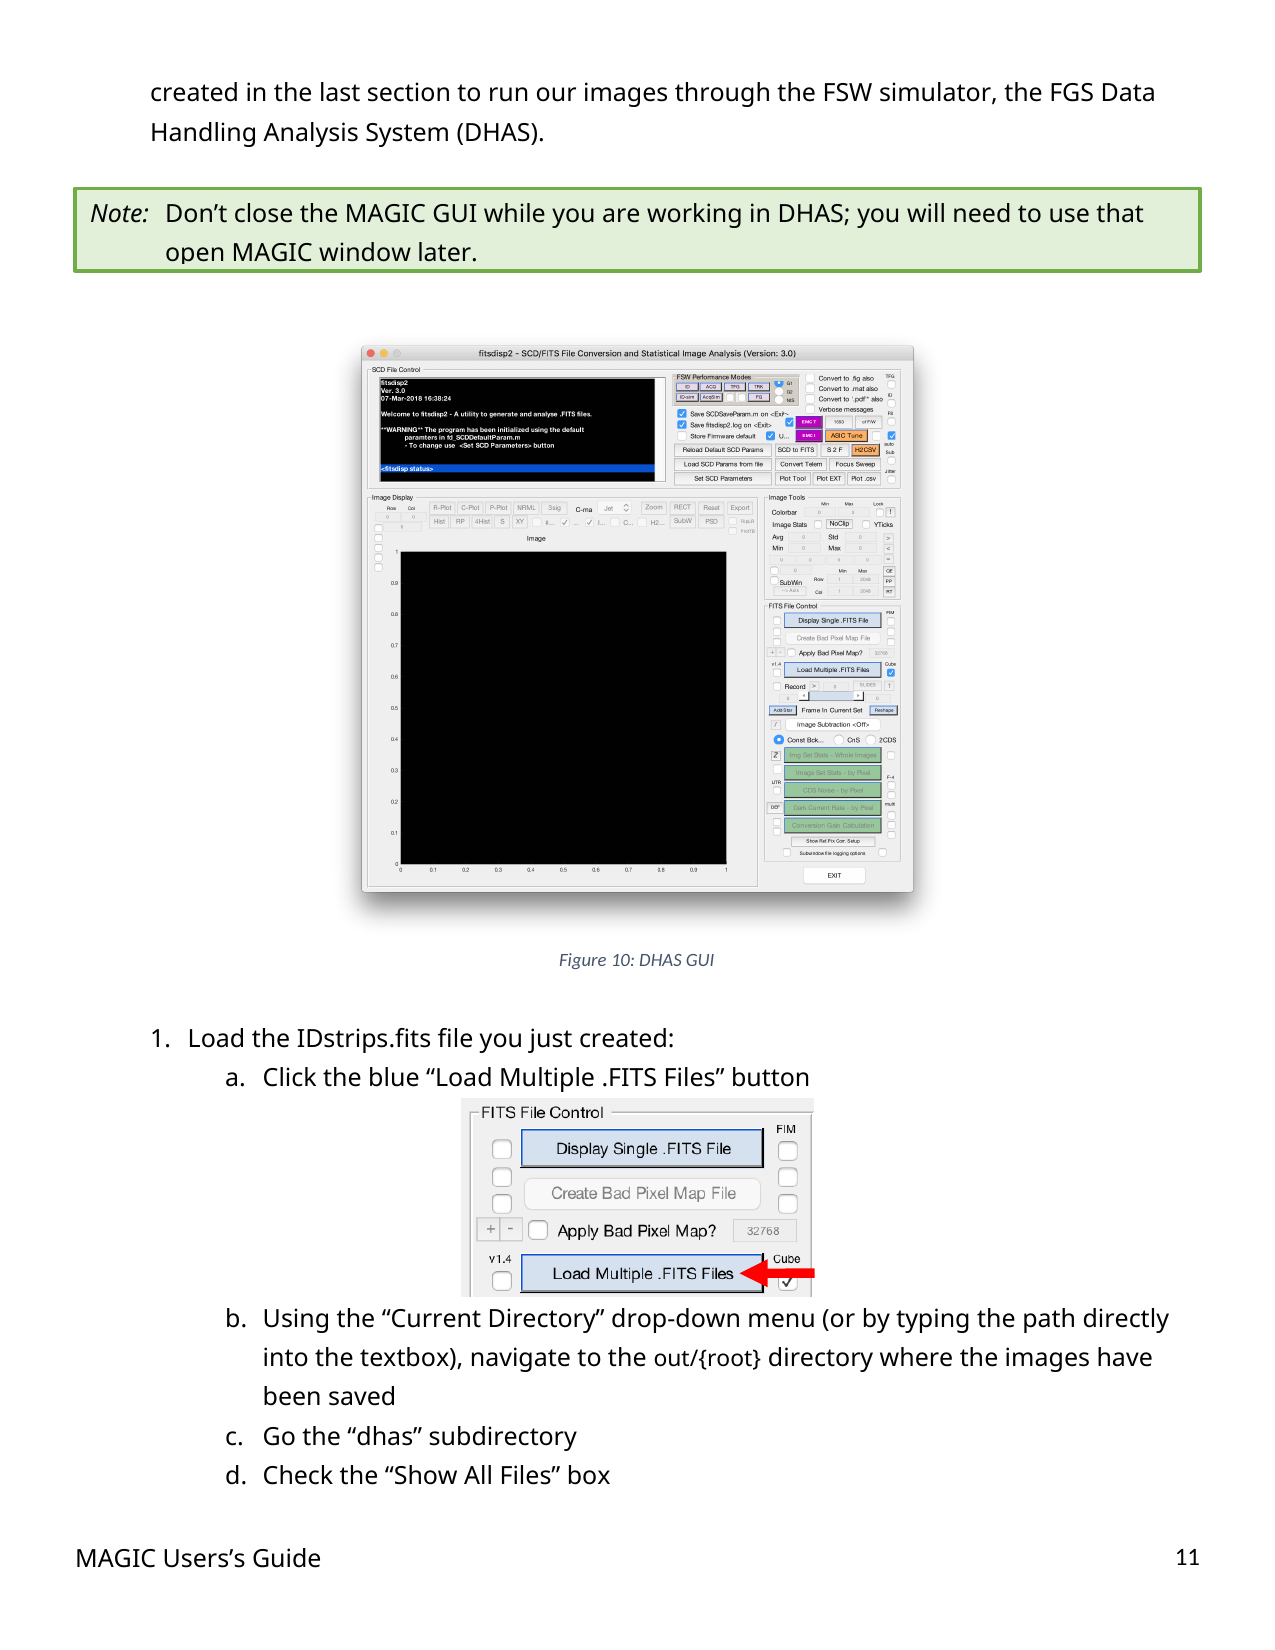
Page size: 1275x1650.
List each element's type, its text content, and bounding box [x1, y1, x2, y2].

picture [325, 325, 950, 944]
list Go the “dhas” subdirectory [225, 1418, 1200, 1452]
list Check the “Show All Files” box [225, 1457, 1200, 1491]
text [150, 75, 1200, 148]
list Using the “Current Directory” drop-down menu (or by typing the path directly into the textbox), navigate to the out/{root} directory where the images have been saved [225, 1301, 1200, 1413]
list Load the IDstrips.fits file you just created: [150, 1020, 1200, 1054]
picture [461, 1098, 814, 1297]
list Click the blue “Load Multiple .FITS Files” button [225, 1059, 1200, 1093]
